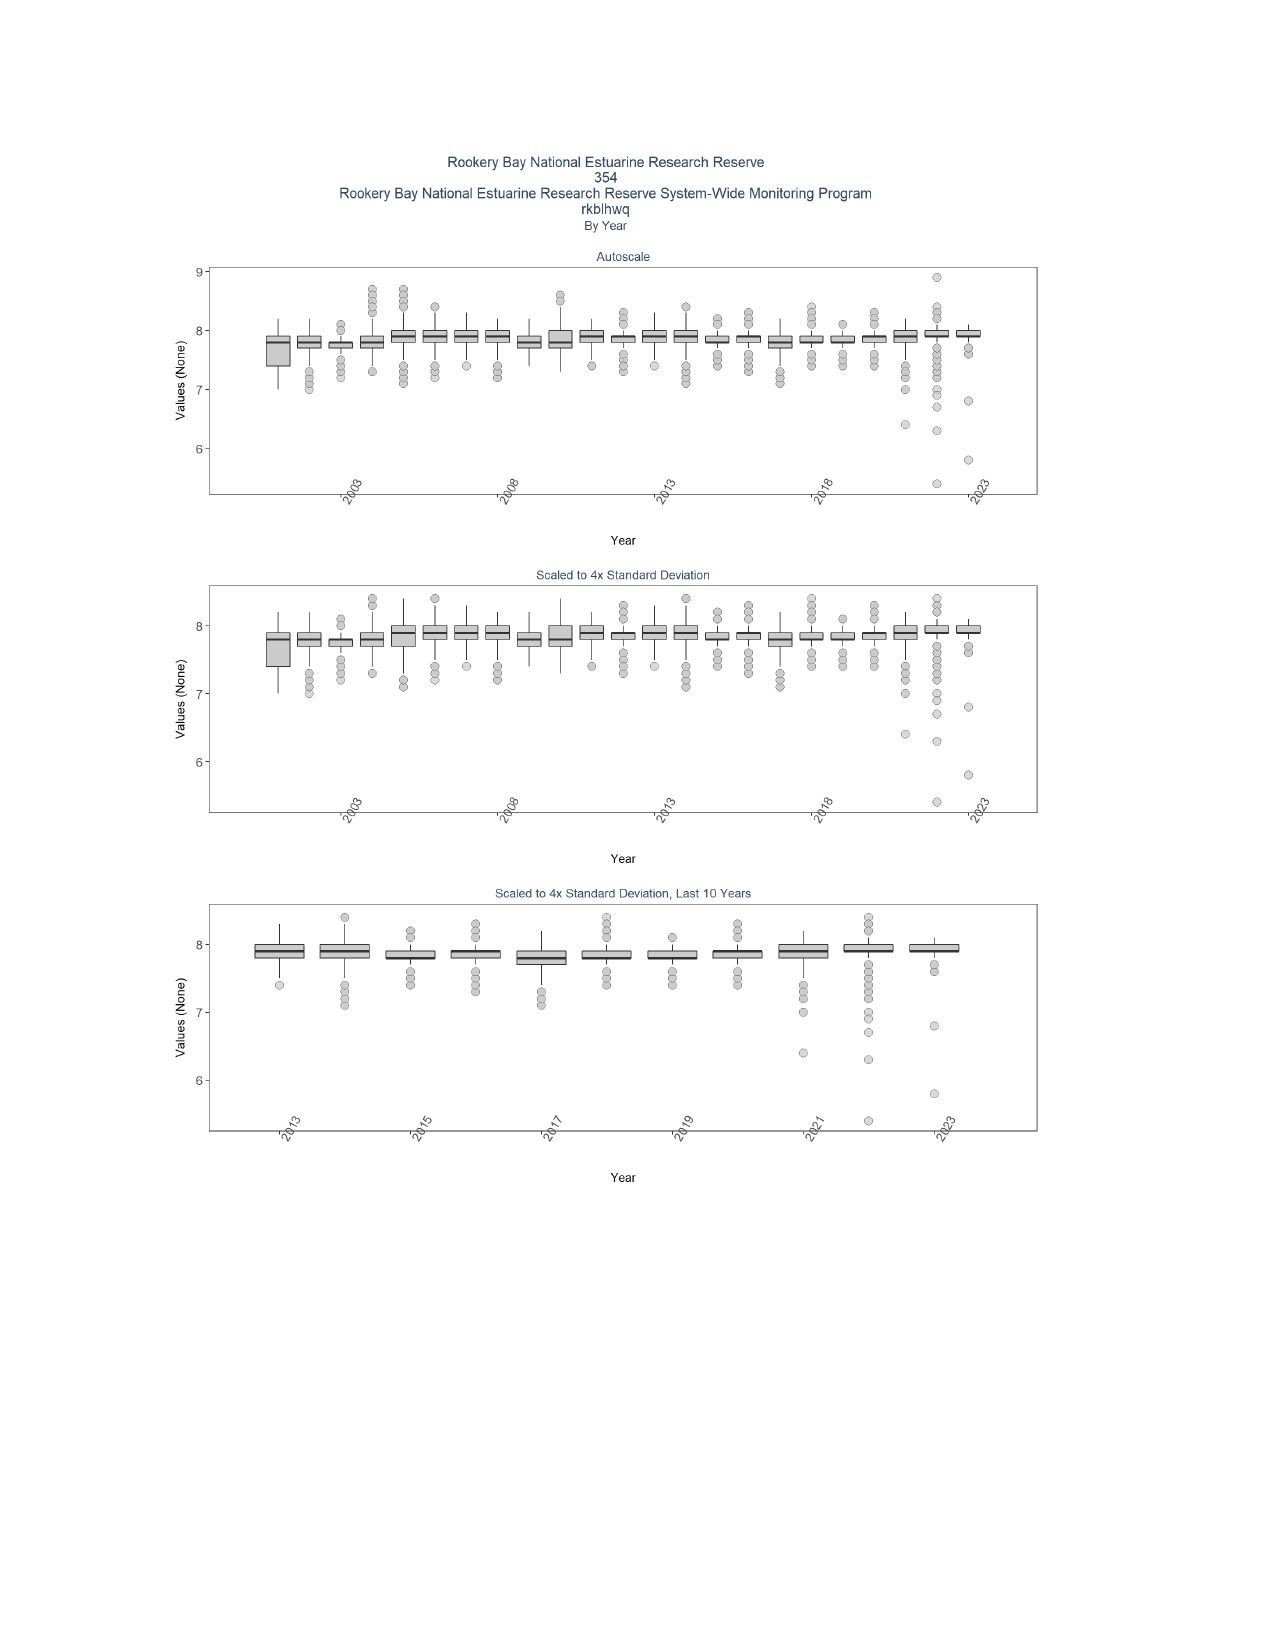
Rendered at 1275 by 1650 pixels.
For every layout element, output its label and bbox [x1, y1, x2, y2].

picture [168, 150, 1044, 1200]
